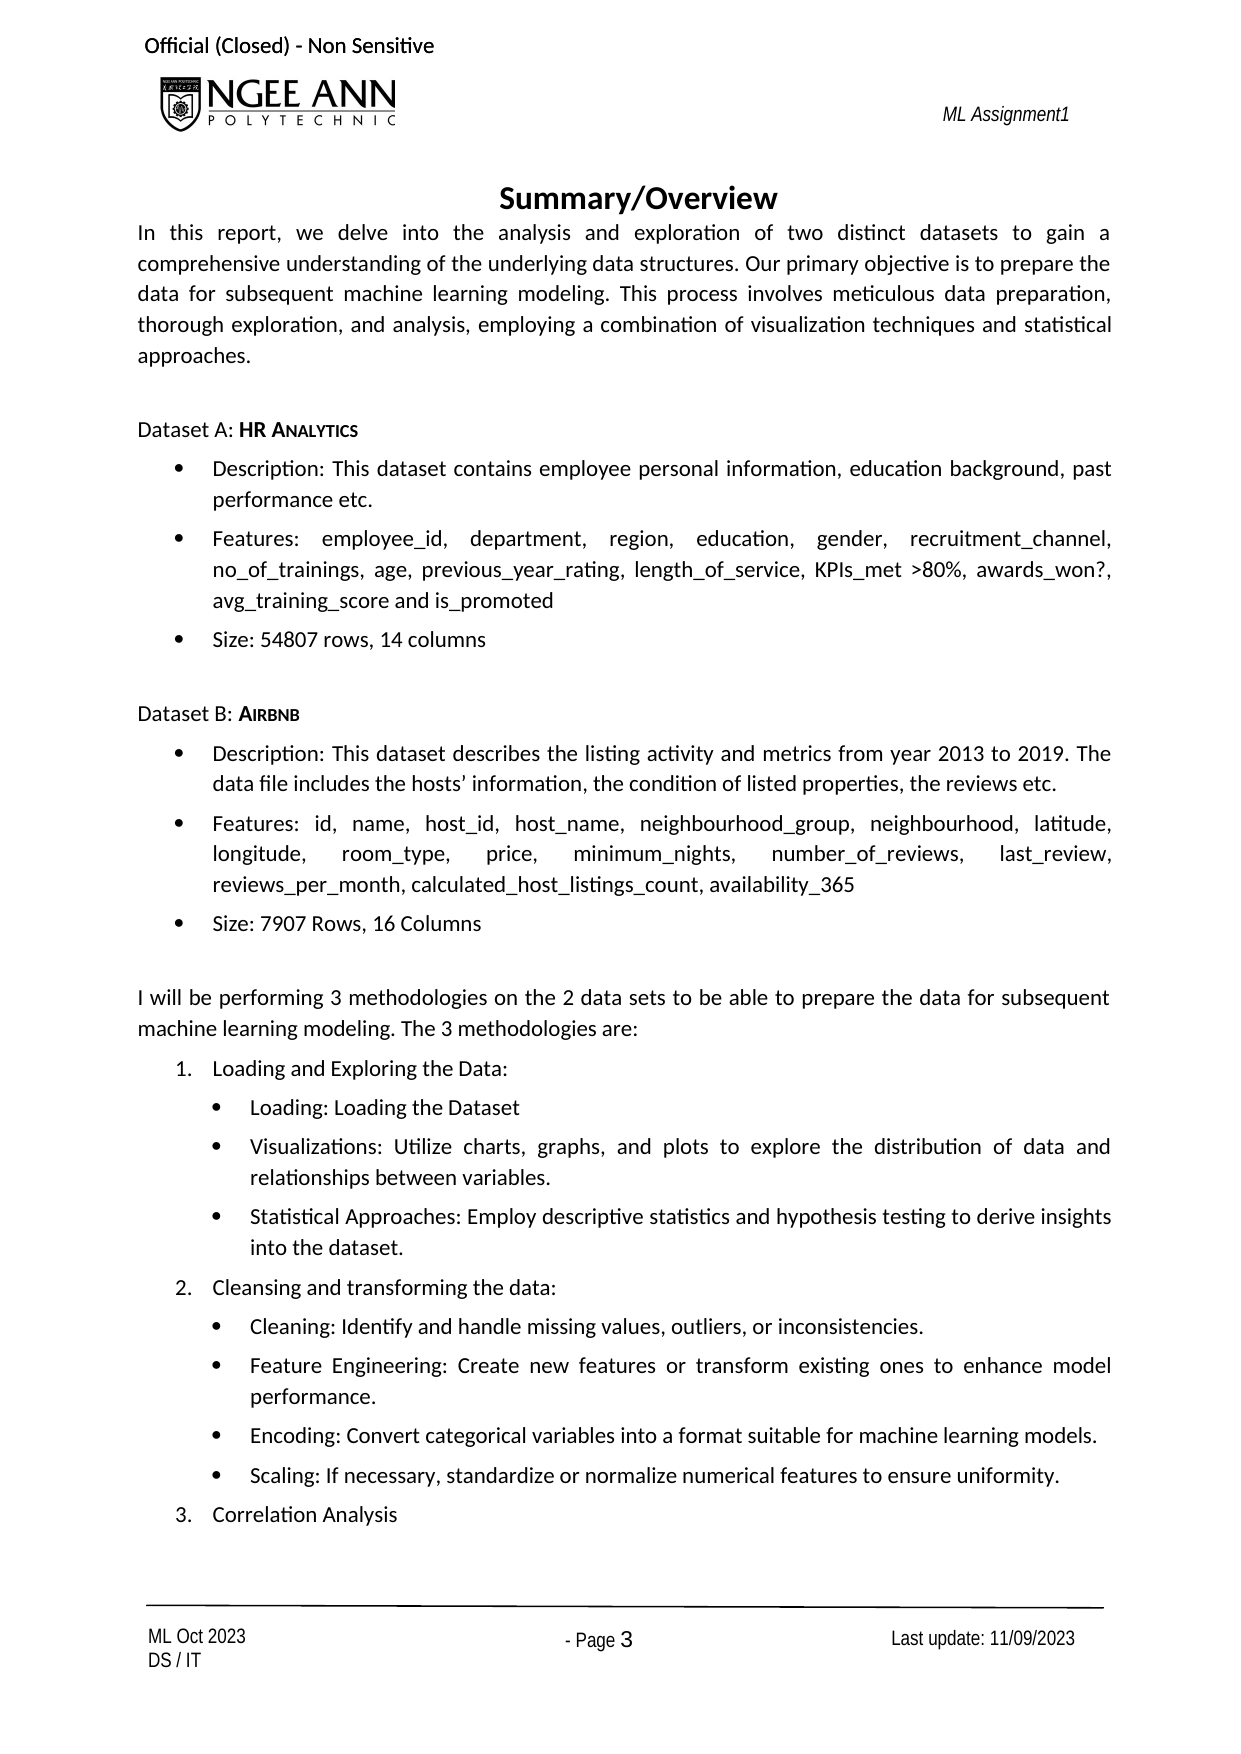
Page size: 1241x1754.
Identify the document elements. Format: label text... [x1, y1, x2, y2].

list Scaling: If necessary, standardize or normalize numerical features to ensure uniformity. [212, 1461, 1113, 1489]
list Features: id, name, host_id, host_name, neighbourhood_group, neighbourhood, latitude, longitude, room_type, price, minimum_nights, number_of_reviews, last_review, reviews_per_month, calculated_host_listings_count, availability_365 [175, 809, 1113, 898]
list Correlation Analysis [175, 1500, 1113, 1528]
list Description: This dataset describes the listing activity and metrics from year 2013 to 2019. The data file includes the hosts’ information, the condition of listed properties, the reviews etc. [175, 739, 1113, 797]
list Cleansing and transforming the data: [175, 1273, 1113, 1301]
list Visualizations: Utilize charts, graphs, and plots to explore the distribution of data and relationships between variables. [212, 1132, 1113, 1191]
text Dataset B: Airbnb [137, 699, 1113, 727]
text In this report, we delve into the analysis and exploration of two distinct datasets to gain a comprehensive understanding of the underlying data structures. Our primary objective is to prepare the data for subsequent machine learning modeling. This process involves meticulous data preparation, thorough exploration, and analysis, employing a combination of visualization techniques and statistical approaches. [137, 218, 1113, 369]
list Statistical Approaches: Employ descriptive statistics and hypothesis testing to derive insights into the dataset. [212, 1202, 1113, 1261]
list Cleaning: Identify and handle missing values, outliers, or inconsistencies. [212, 1312, 1113, 1340]
list Feature Engineering: Create new features or transform existing ones to enhance model performance. [212, 1351, 1113, 1410]
list Encoding: Convert categorical variables into a format suitable for machine learning models. [212, 1421, 1113, 1449]
list Loading: Loading the Dataset [212, 1093, 1113, 1121]
list Features: employee_id, department, region, education, gender, recruitment_channel, no_of_trainings, age, previous_year_rating, length_of_service, KPIs_met >80%, awards_won?, avg_training_score and is_promoted [175, 524, 1113, 614]
picture [160, 77, 395, 132]
list Description: This dataset contains employee personal information, education background, past performance etc. [175, 454, 1113, 513]
subtitle Summary/Overview [232, 177, 1045, 218]
list Size: 7907 Rows, 16 Columns [175, 909, 1113, 938]
list Loading and Exploring the Data: [175, 1054, 1113, 1082]
list Size: 54807 rows, 14 columns [175, 625, 1113, 653]
text Dataset A: HR Analytics [100, 415, 1113, 443]
text I will be performing 3 methodologies on the 2 data sets to be able to prepare the data for subsequent machine learning modeling. The 3 methodologies are: [137, 983, 1113, 1042]
